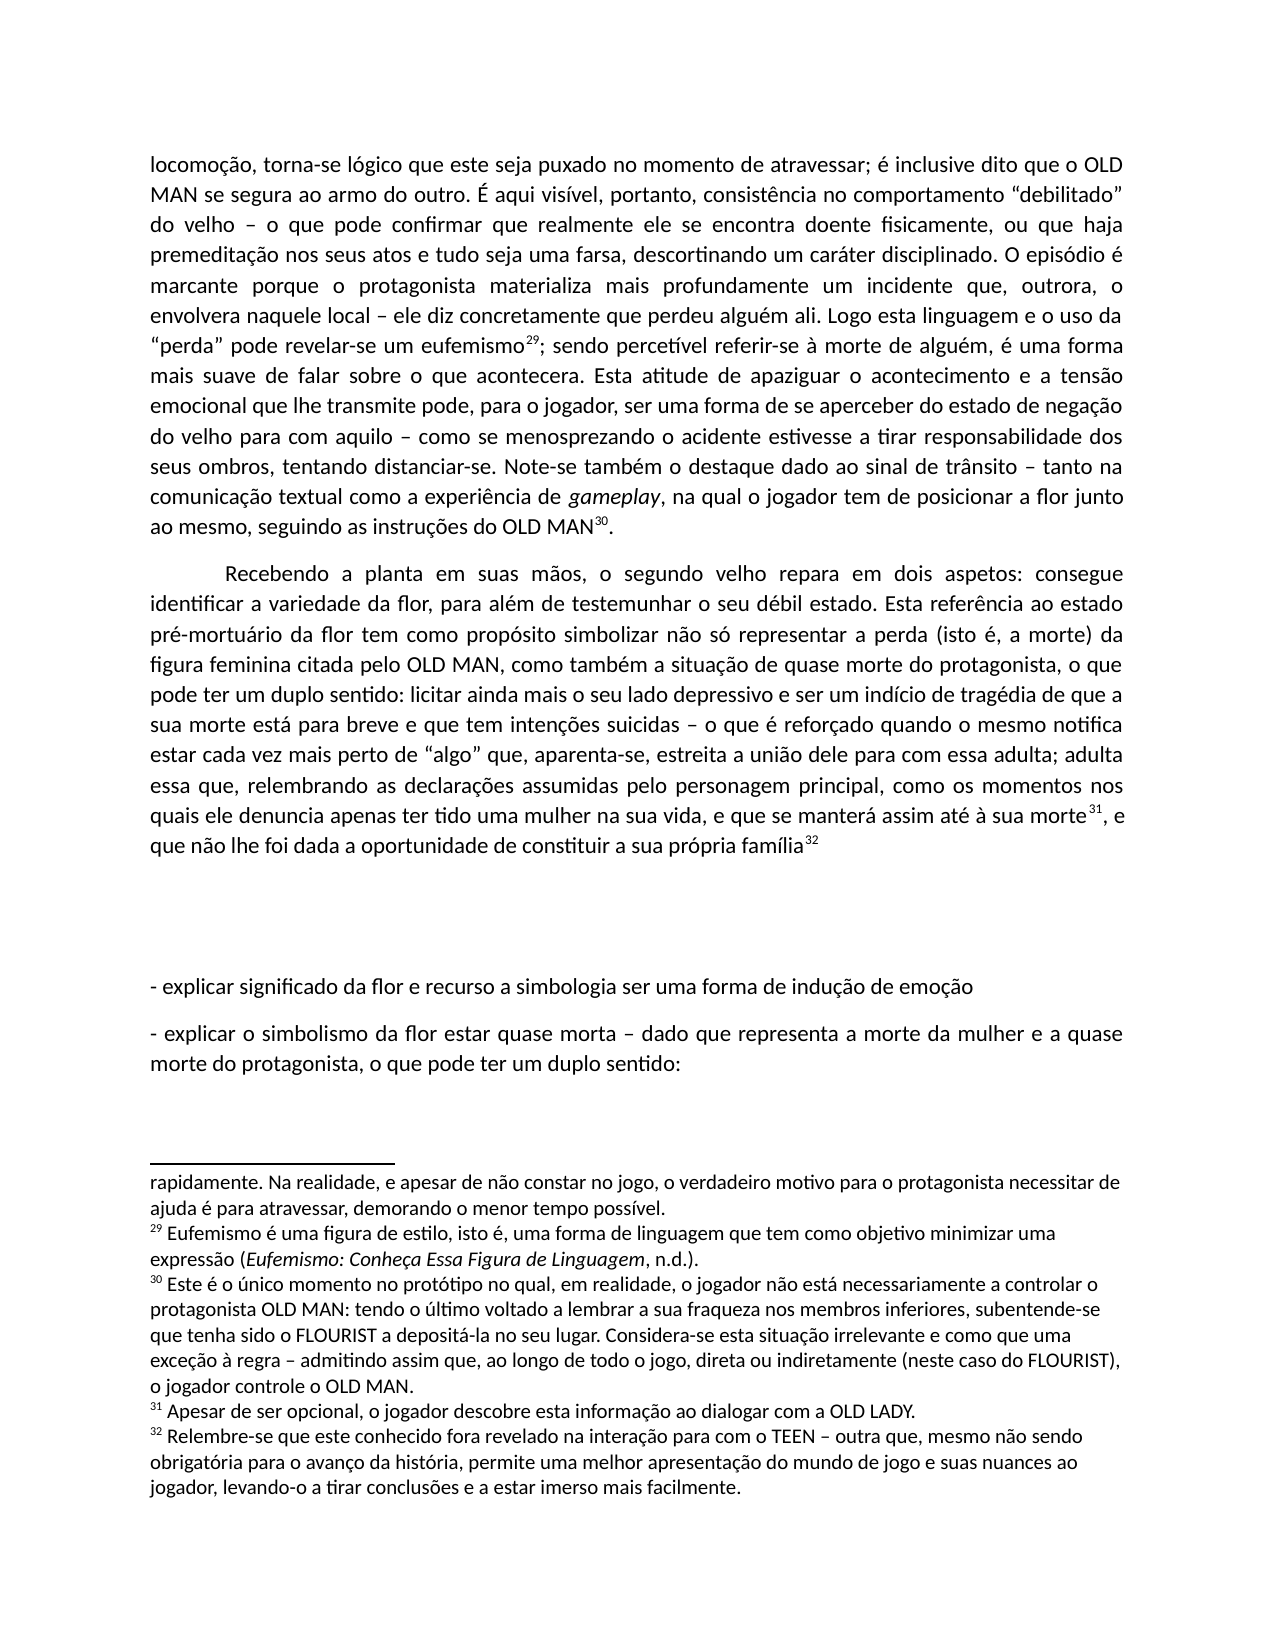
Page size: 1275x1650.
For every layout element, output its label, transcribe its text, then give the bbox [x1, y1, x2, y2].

text - explicar o simbolismo da flor estar quase morta – dado que representa a morte da mulher e a quase morte do protagonista, o que pode ter um duplo sentido: [150, 1019, 1125, 1077]
text Recebendo a planta em suas mãos, o segundo velho repara em dois aspetos: consegue identificar a variedade da flor, para além de testemunhar o seu débil estado. Esta referência ao estado pré-mortuário da flor tem como propósito simbolizar não só representar a perda (isto é, a morte) da figura feminina citada pelo OLD MAN, como também a situação de quase morte do protagonista, o que pode ter um duplo sentido: licitar ainda mais o seu lado depressivo e ser um indício de tragédia de que a sua morte está para breve e que tem intenções suicidas – o que é reforçado quando o mesmo notifica estar cada vez mais perto de “algo” que, aparenta-se, estreita a união dele para com essa adulta; adulta essa que, relembrando as declarações assumidas pelo personagem principal, como os momentos nos quais ele denuncia apenas ter tido uma mulher na sua vida, e que se manterá assim até à sua morte, e que não lhe foi dada a oportunidade de constituir a sua própria família [150, 559, 1125, 859]
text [150, 150, 1125, 541]
text - explicar significado da flor e recurso a simbologia ser uma forma de indução de emoção [150, 972, 1125, 1000]
